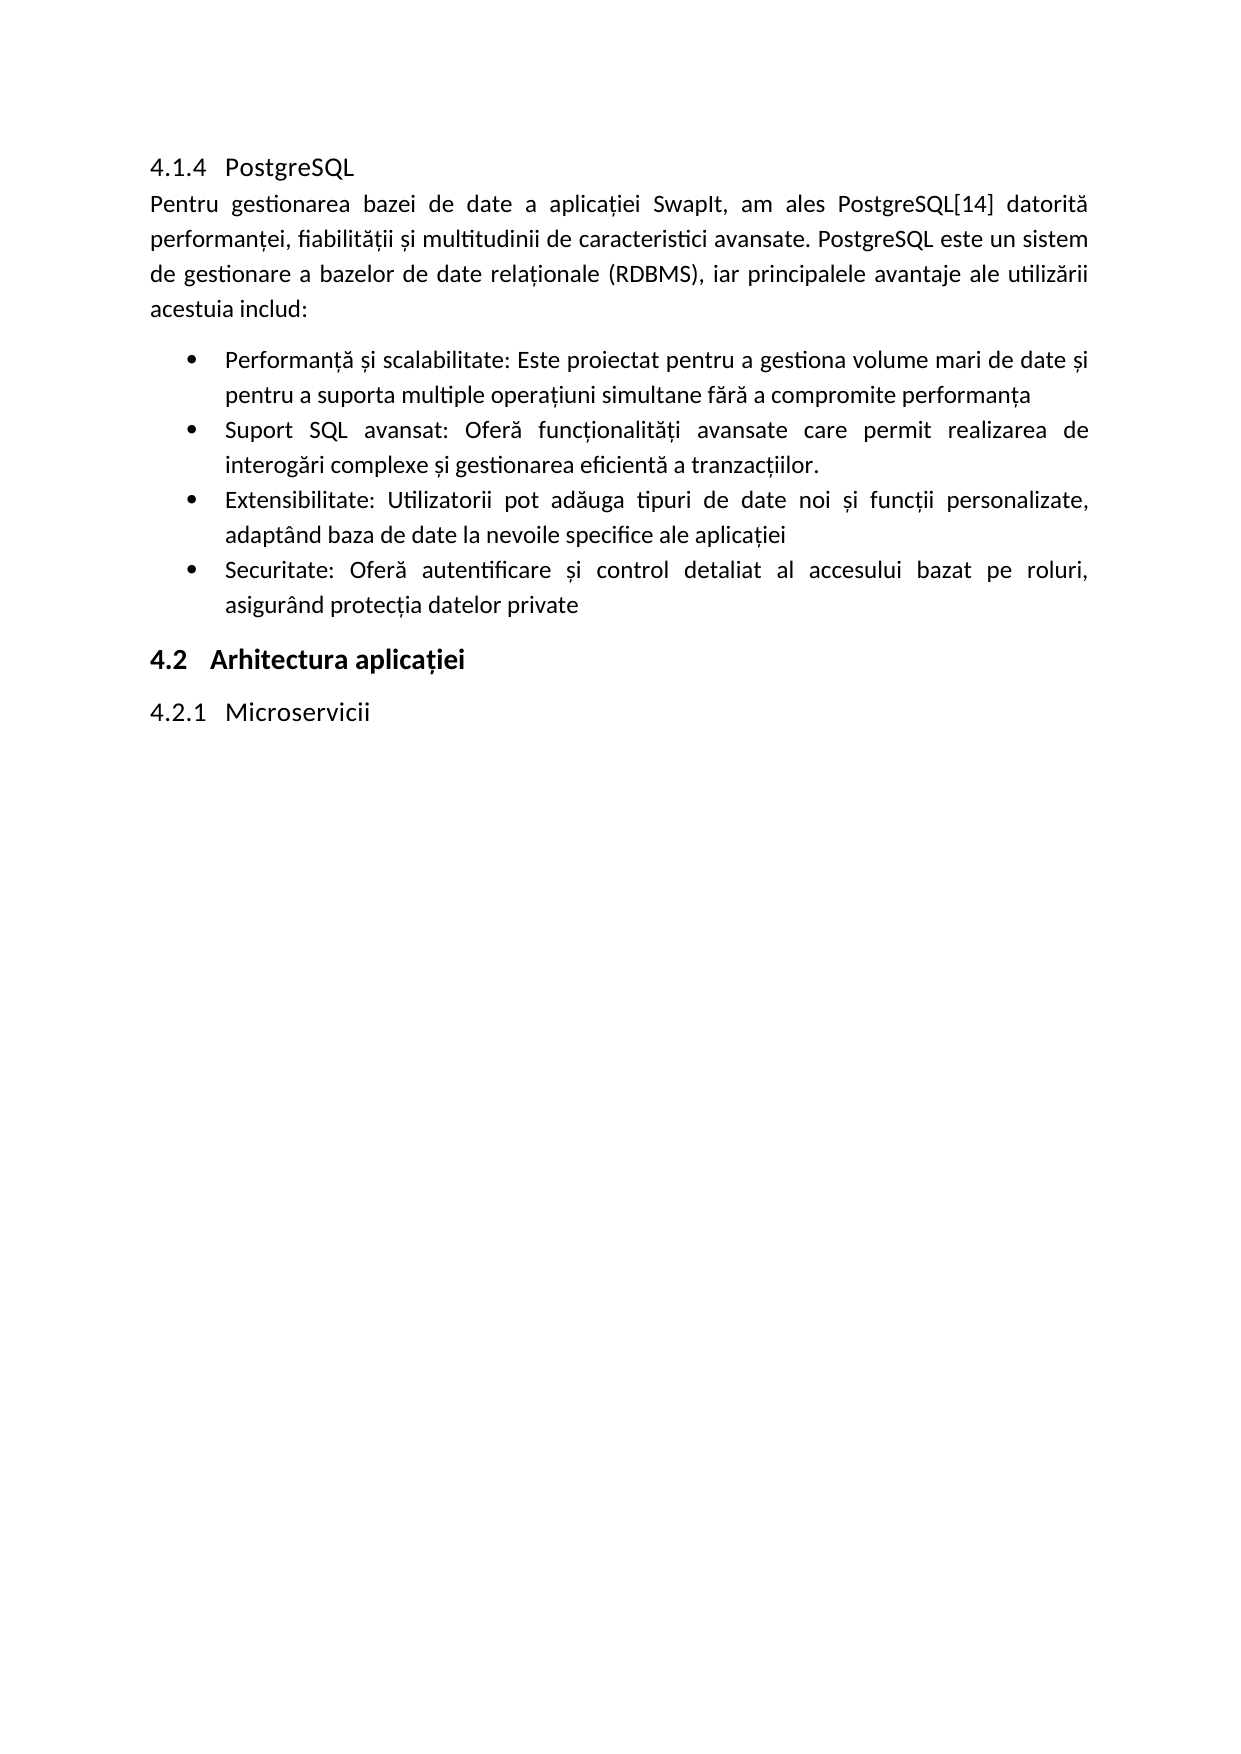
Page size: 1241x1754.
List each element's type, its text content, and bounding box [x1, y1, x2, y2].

text Pentru gestionarea bazei de date a aplicației SwapIt, am ales PostgreSQL[14] datorită performanței, fiabilității și multitudinii de caracteristici avansate. PostgreSQL este un sistem de gestionare a bazelor de date relaționale (RDBMS), iar principalele avantaje ale utilizării acestuia includ: [150, 188, 1090, 323]
subtitle Microservicii [150, 695, 1090, 728]
list Extensibilitate: Utilizatorii pot adăuga tipuri de date noi și funcții personalizate, adaptând baza de date la nevoile specifice ale aplicației [187, 484, 1090, 550]
list Securitate: Oferă autentificare și control detaliat al accesului bazat pe roluri, asigurând protecția datelor private [187, 554, 1090, 620]
list Performanță și scalabilitate: Este proiectat pentru a gestiona volume mari de date și pentru a suporta multiple operațiuni simultane fără a compromite performanța [187, 344, 1090, 410]
list Suport SQL avansat: Oferă funcționalități avansate care permit realizarea de interogări complexe și gestionarea eficientă a tranzacțiilor. [187, 414, 1090, 480]
subtitle PostgreSQL [150, 150, 1090, 183]
subtitle Arhitectura aplicației [150, 641, 1090, 677]
